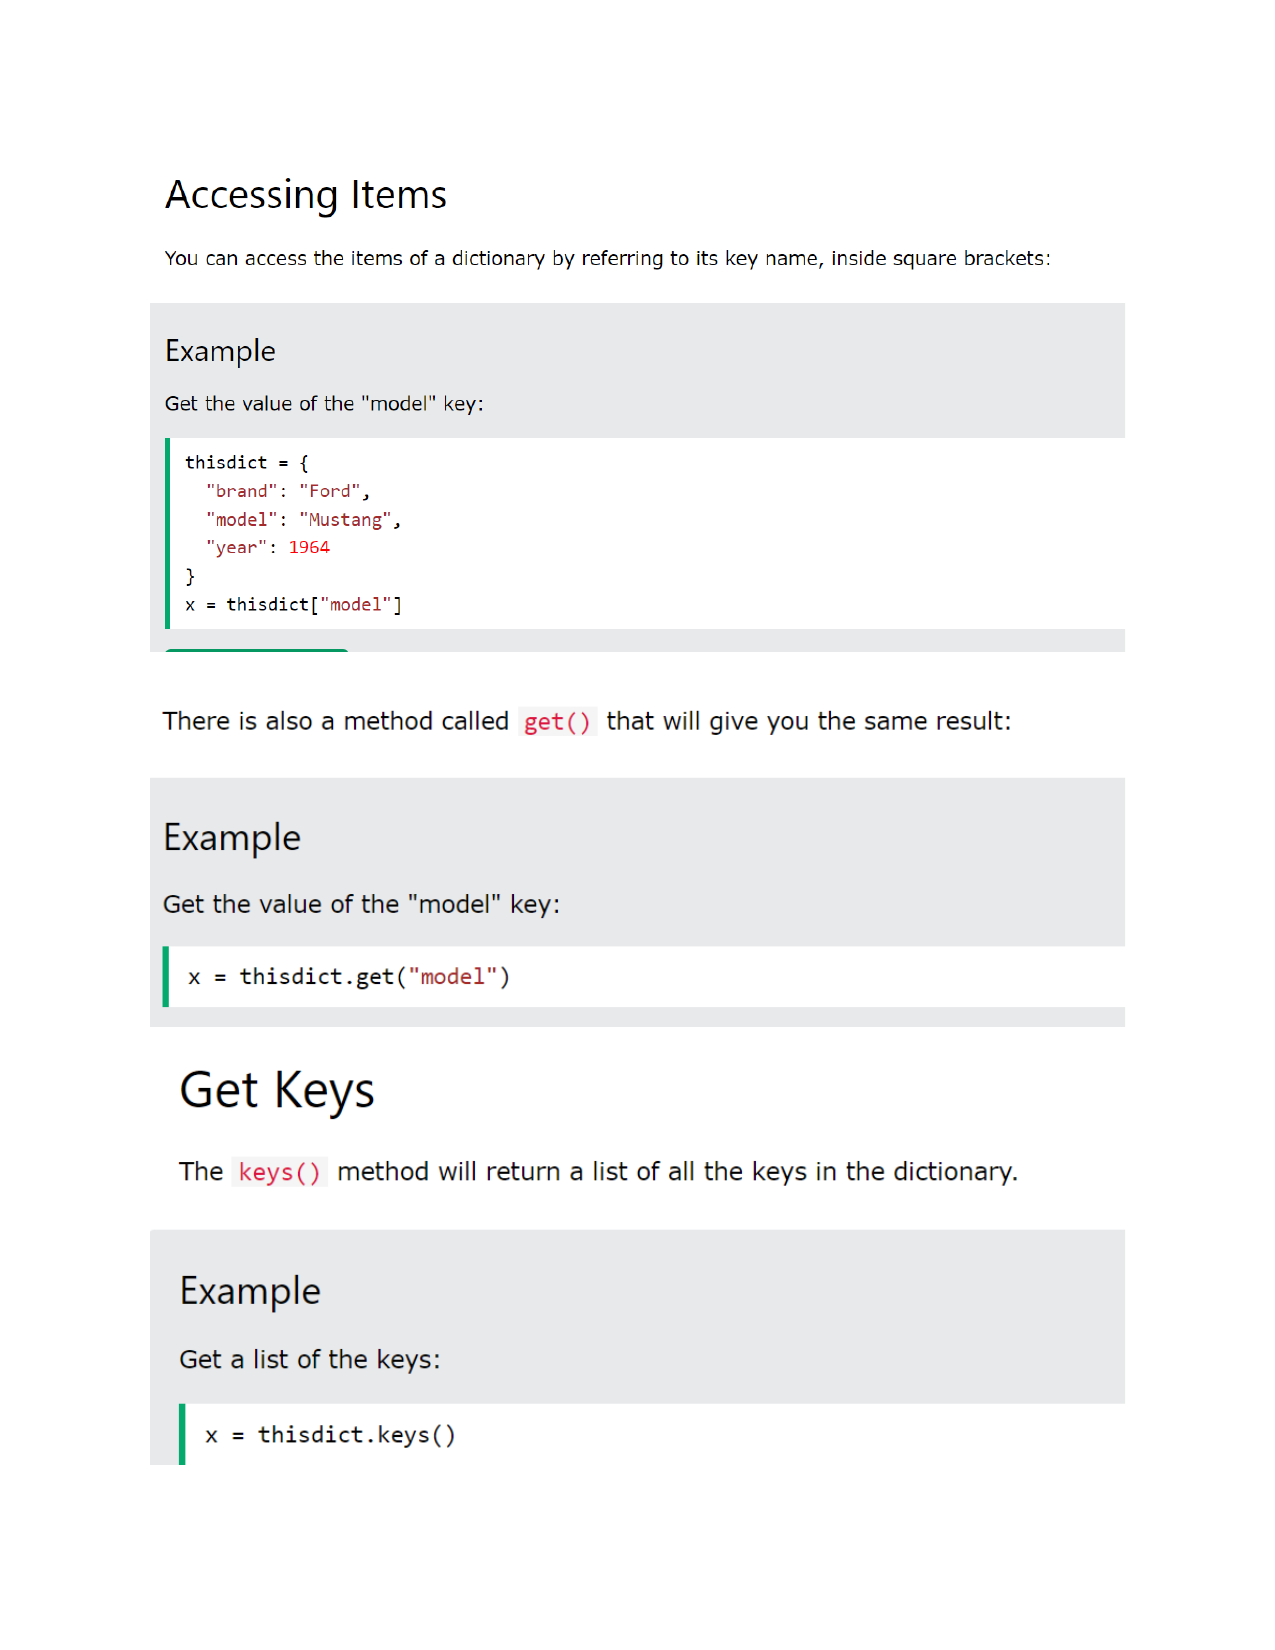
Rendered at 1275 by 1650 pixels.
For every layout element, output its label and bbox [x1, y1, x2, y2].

picture [150, 150, 1125, 652]
picture [150, 1045, 1125, 1465]
picture [150, 670, 1125, 1027]
